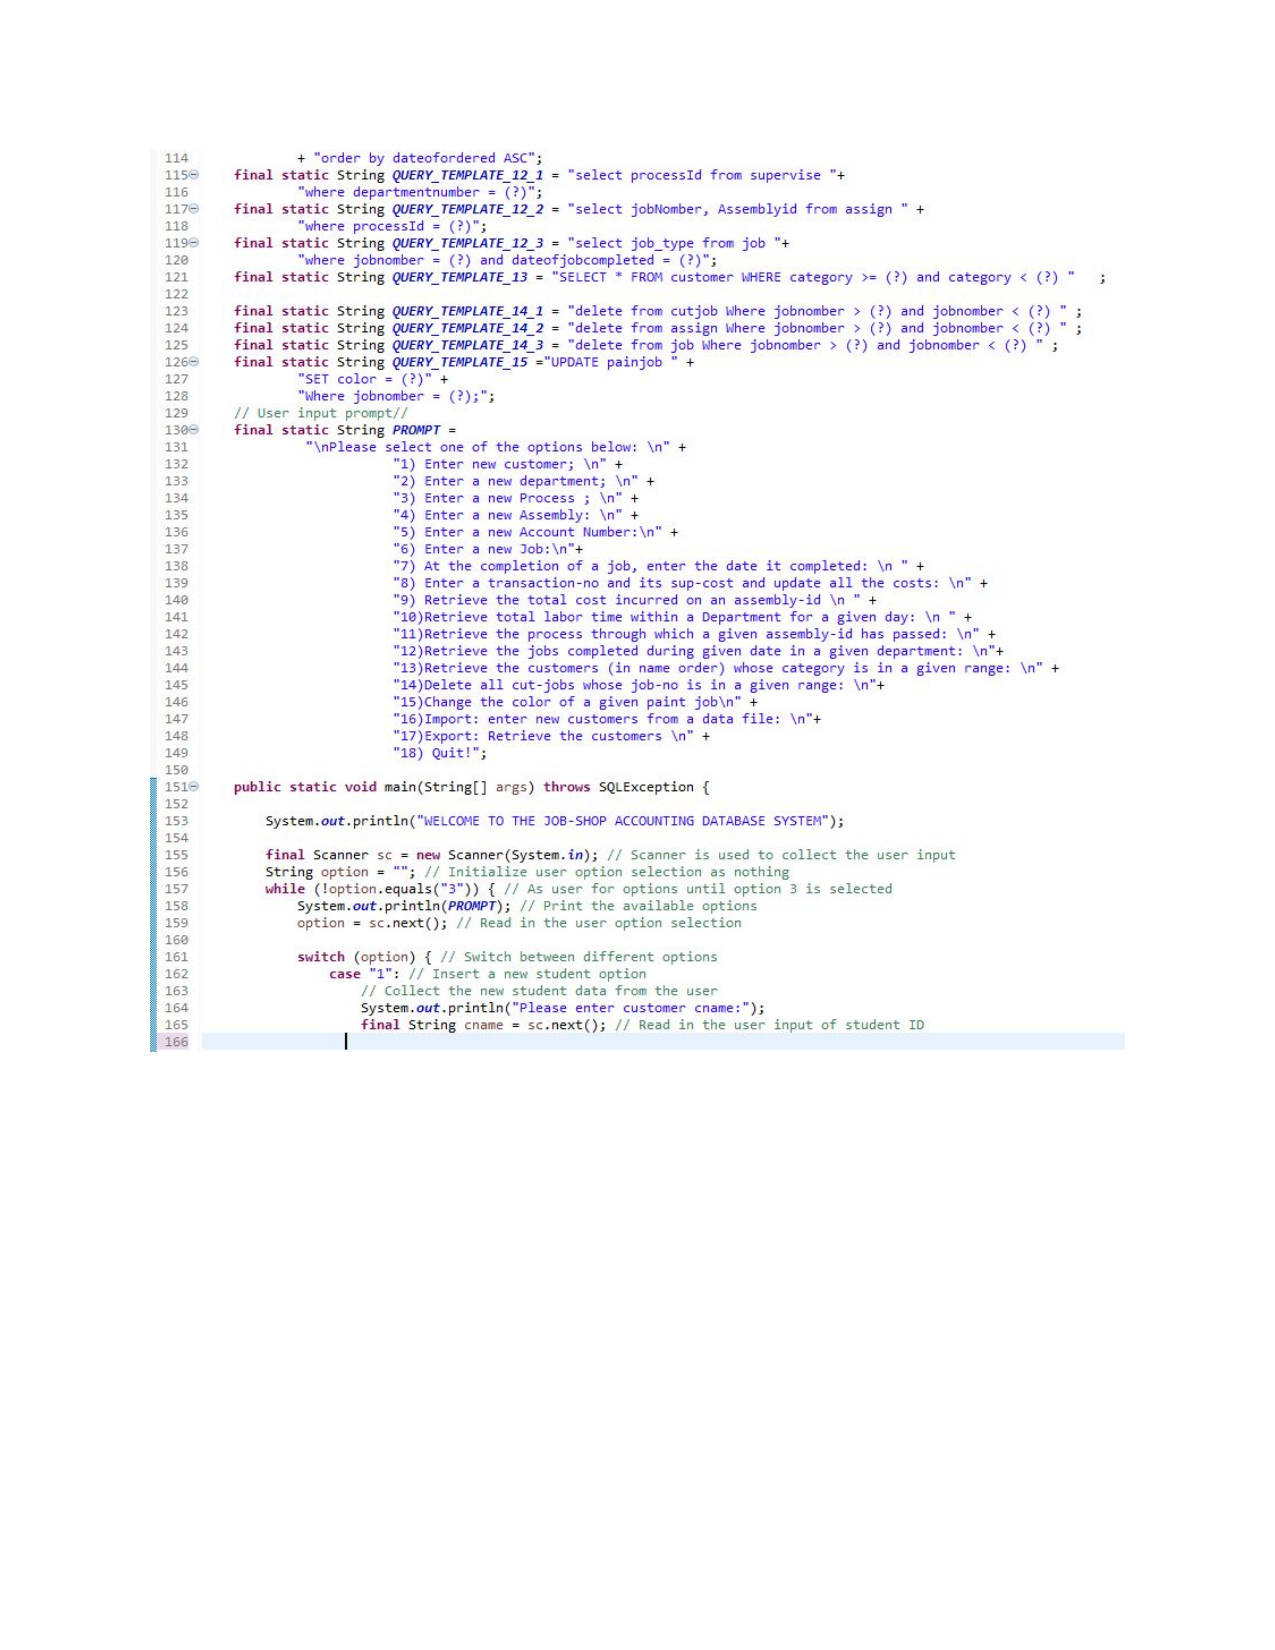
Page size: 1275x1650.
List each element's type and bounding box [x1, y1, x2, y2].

picture [150, 149, 1125, 1052]
